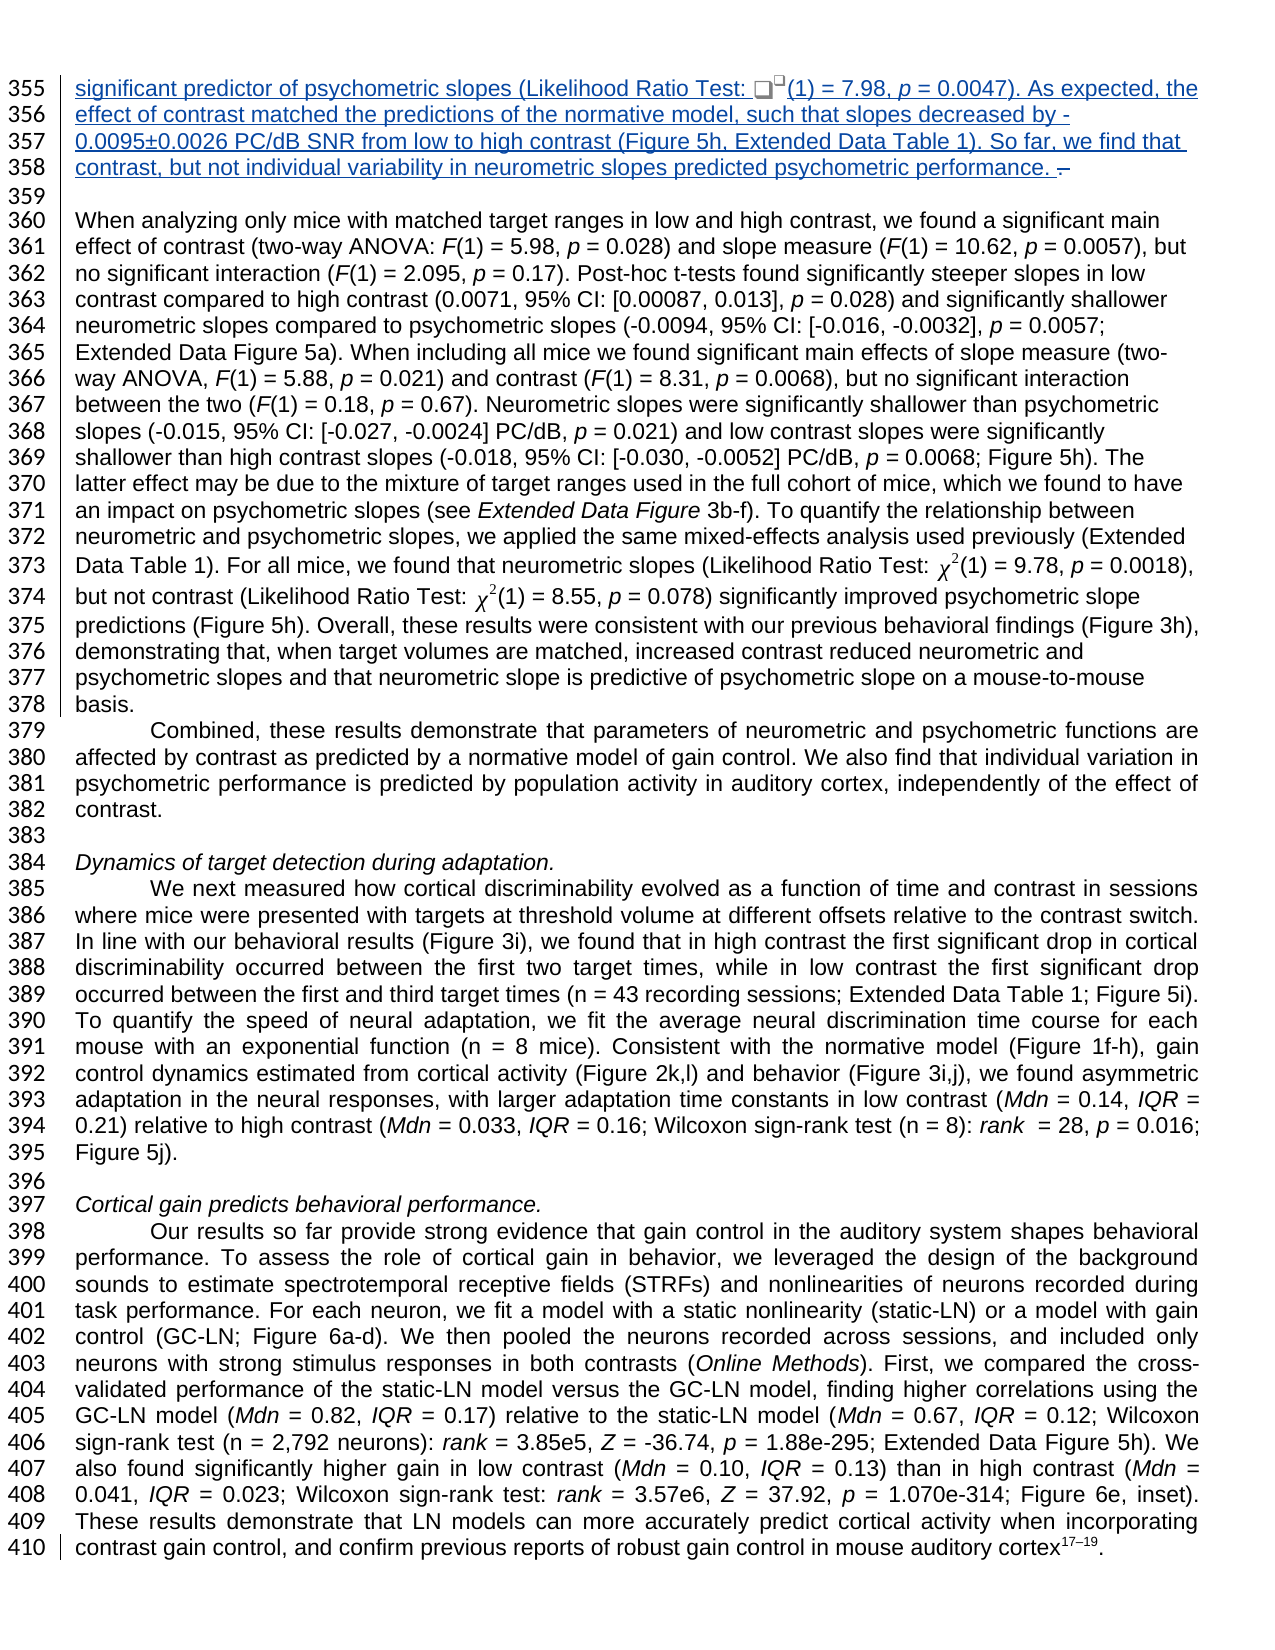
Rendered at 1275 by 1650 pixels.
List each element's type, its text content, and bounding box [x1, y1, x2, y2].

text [75, 75, 1200, 180]
text Cortical gain predicts behavioral performance. [75, 1191, 1200, 1218]
text Combined, these results demonstrate that parameters of neurometric and psychometric functions are affected by contrast as predicted by a normative model of gain control. We also find that individual variation in psychometric performance is predicted by population activity in auditory cortex, independently of the effect of contrast. [75, 717, 1200, 822]
text When analyzing only mice with matched target ranges in low and high contrast, we found a significant main effect of contrast (two-way ANOVA: F(1) = 5.98, p = 0.028) and slope measure (F(1) = 10.62, p = 0.0057), but no significant interaction (F(1) = 2.095, p = 0.17). Post-hoc t-tests found significantly steeper slopes in low contrast compared to high contrast (0.0071, 95% CI: [0.00087, 0.013], p = 0.028) and significantly shallower neurometric slopes compared to psychometric slopes (-0.0094, 95% CI: [-0.016, -0.0032], p = 0.0057; Extended Data Figure 5a). When including all mice we found significant main effects of slope measure (two-way ANOVA, F(1) = 5.88, p = 0.021) and contrast (F(1) = 8.31, p = 0.0068), but no significant interaction between the two (F(1) = 0.18, p = 0.67). Neurometric slopes were significantly shallower than psychometric slopes (-0.015, 95% CI: [-0.027, -0.0024] PC/dB, p = 0.021) and low contrast slopes were significantly shallower than high contrast slopes (-0.018, 95% CI: [-0.030, -0.0052] PC/dB, p = 0.0068; Figure 5h). The latter effect may be due to the mixture of target ranges used in the full cohort of mice, which we found to have an impact on psychometric slopes (see Extended Data Figure 3b-f). To quantify the relationship between neurometric and psychometric slopes, we applied the same mixed-effects analysis used previously (Extended Data Table 1). For all mice, we found that neurometric slopes (Likelihood Ratio Test: (1) = 9.78, p = 0.0018), but not contrast (Likelihood Ratio Test: (1) = 8.55, p = 0.078) significantly improved psychometric slope predictions (Figure 5h). Overall, these results were consistent with our previous behavioral findings (Figure 3h), demonstrating that, when target volumes are matched, increased contrast reduced neurometric and psychometric slopes and that neurometric slope is predictive of psychometric slope on a mouse-to-mouse basis. [75, 207, 1200, 717]
text We next measured how cortical discriminability evolved as a function of time and contrast in sessions where mice were presented with targets at threshold volume at different offsets relative to the contrast switch. In line with our behavioral results (Figure 3i), we found that in high contrast the first significant drop in cortical discriminability occurred between the first two target times, while in low contrast the first significant drop occurred between the first and third target times (n = 43 recording sessions; Extended Data Table 1; Figure 5i). To quantify the speed of neural adaptation, we fit the average neural discrimination time course for each mouse with an exponential function (n = 8 mice). Consistent with the normative model (Figure 1f-h), gain control dynamics estimated from cortical activity (Figure 2k,l) and behavior (Figure 3i,j), we found asymmetric adaptation in the neural responses, with larger adaptation time constants in low contrast (Mdn = 0.14, IQR = 0.21) relative to high contrast (Mdn = 0.033, IQR = 0.16; Wilcoxon sign-rank test (n = 8): rank = 28, p = 0.016; Figure 5j). [75, 875, 1200, 1165]
text Dynamics of target detection during adaptation. [75, 849, 1200, 875]
text Our results so far provide strong evidence that gain control in the auditory system shapes behavioral performance. To assess the role of cortical gain in behavior, we leveraged the design of the background sounds to estimate spectrotemporal receptive fields (STRFs) and nonlinearities of neurons recorded during task performance. For each neuron, we fit a model with a static nonlinearity (static-LN) or a model with gain control (GC-LN; Figure 6a-d). We then pooled the neurons recorded across sessions, and included only neurons with strong stimulus responses in both contrasts (Online Methods). First, we compared the cross-validated performance of the static-LN model versus the GC-LN model, finding higher correlations using the GC-LN model (Mdn = 0.82, IQR = 0.17) relative to the static-LN model (Mdn = 0.67, IQR = 0.12; Wilcoxon sign-rank test (n = 2,792 neurons): rank = 3.85e5, Z = -36.74, p = 1.88e-295; Extended Data Figure 5h). We also found significantly higher gain in low contrast (Mdn = 0.10, IQR = 0.13) than in high contrast (Mdn = 0.041, IQR = 0.023; Wilcoxon sign-rank test: rank = 3.57e6, Z = 37.92, p = 1.070e-314; Figure 6e, inset). These results demonstrate that LN models can more accurately predict cortical activity when incorporating contrast gain control, and confirm previous reports of robust gain control in mouse auditory cortex17–19. [75, 1218, 1200, 1560]
